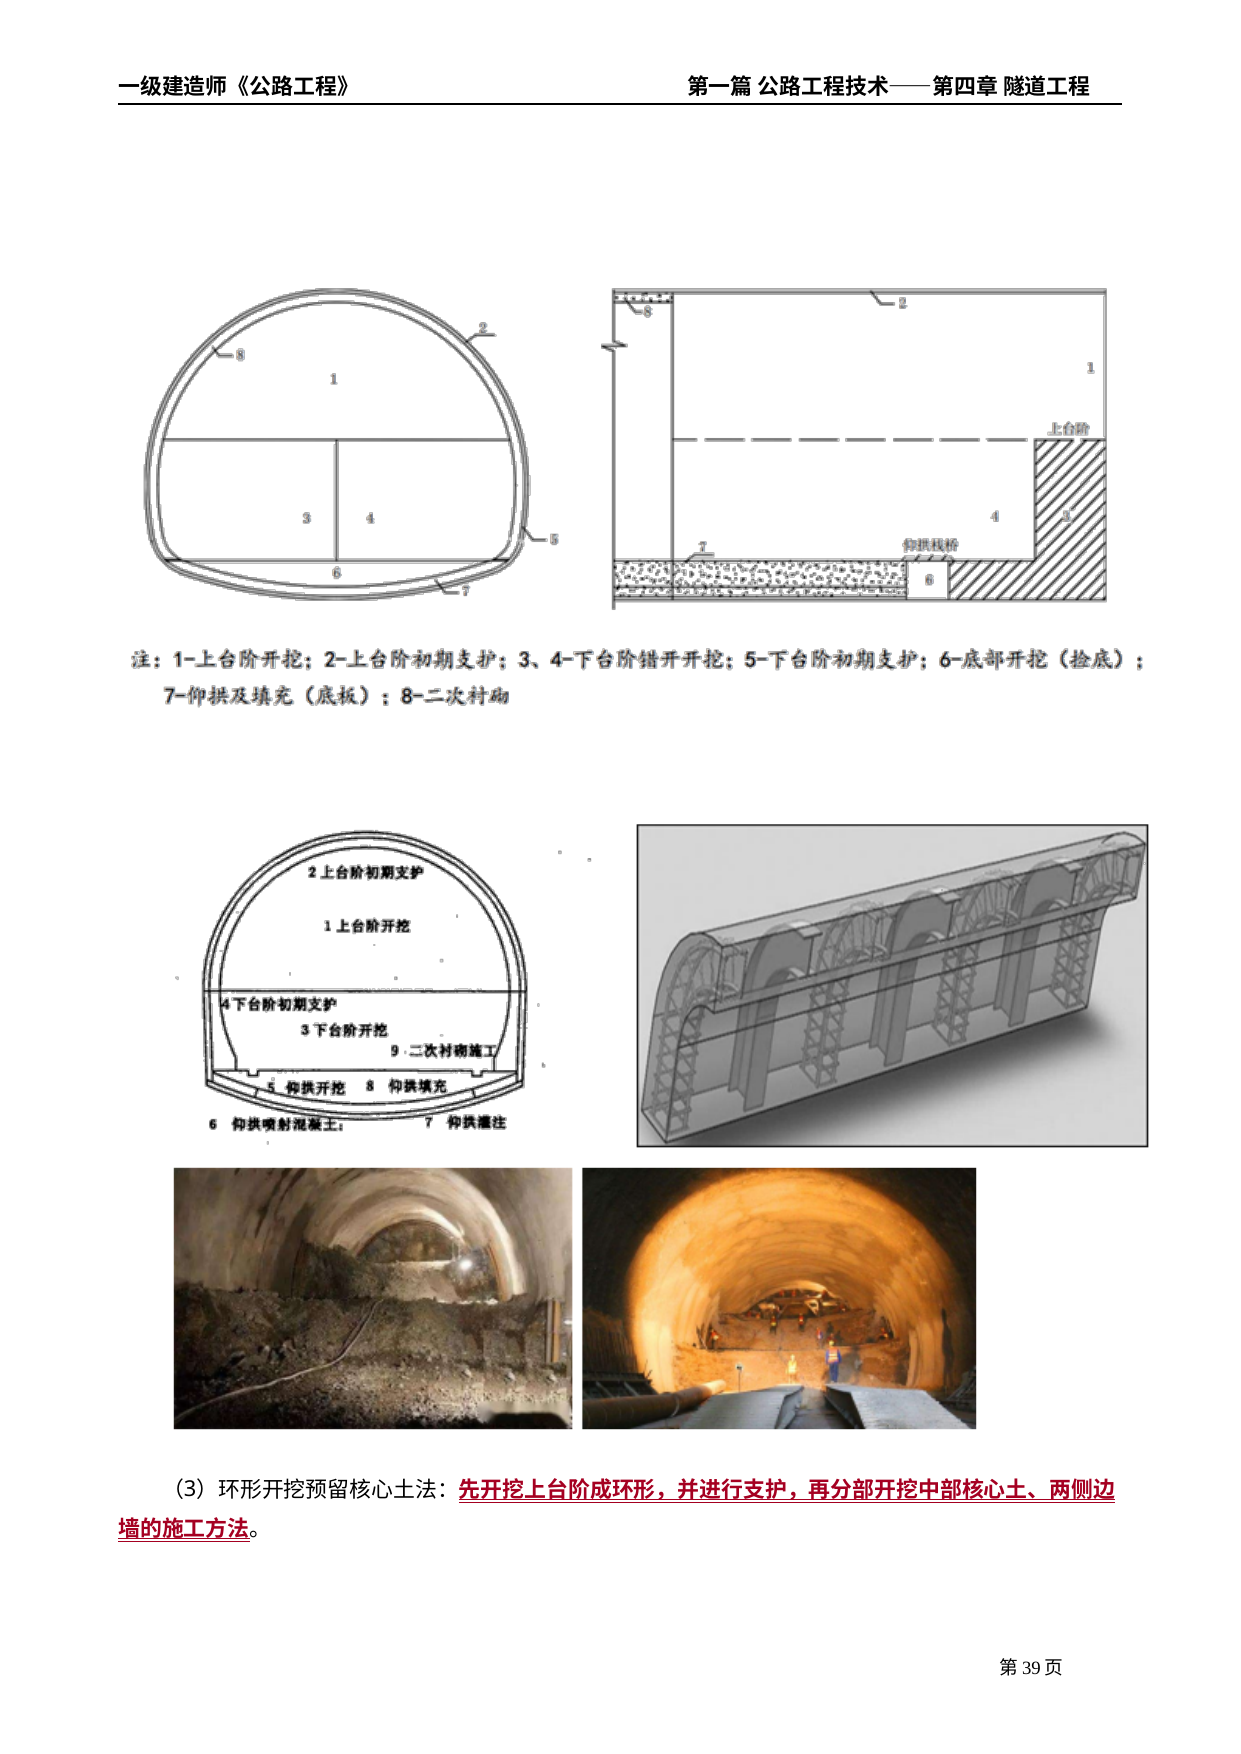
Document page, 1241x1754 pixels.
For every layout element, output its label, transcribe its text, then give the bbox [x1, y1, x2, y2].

text （3）环形开挖预留核心土法：先开挖上台阶成环形，并进行支护，再分部开挖中部核心土、两侧边墙的施工方法。 [118, 1471, 1122, 1544]
picture [118, 267, 1150, 712]
picture [118, 823, 1150, 1149]
picture [166, 1160, 983, 1436]
